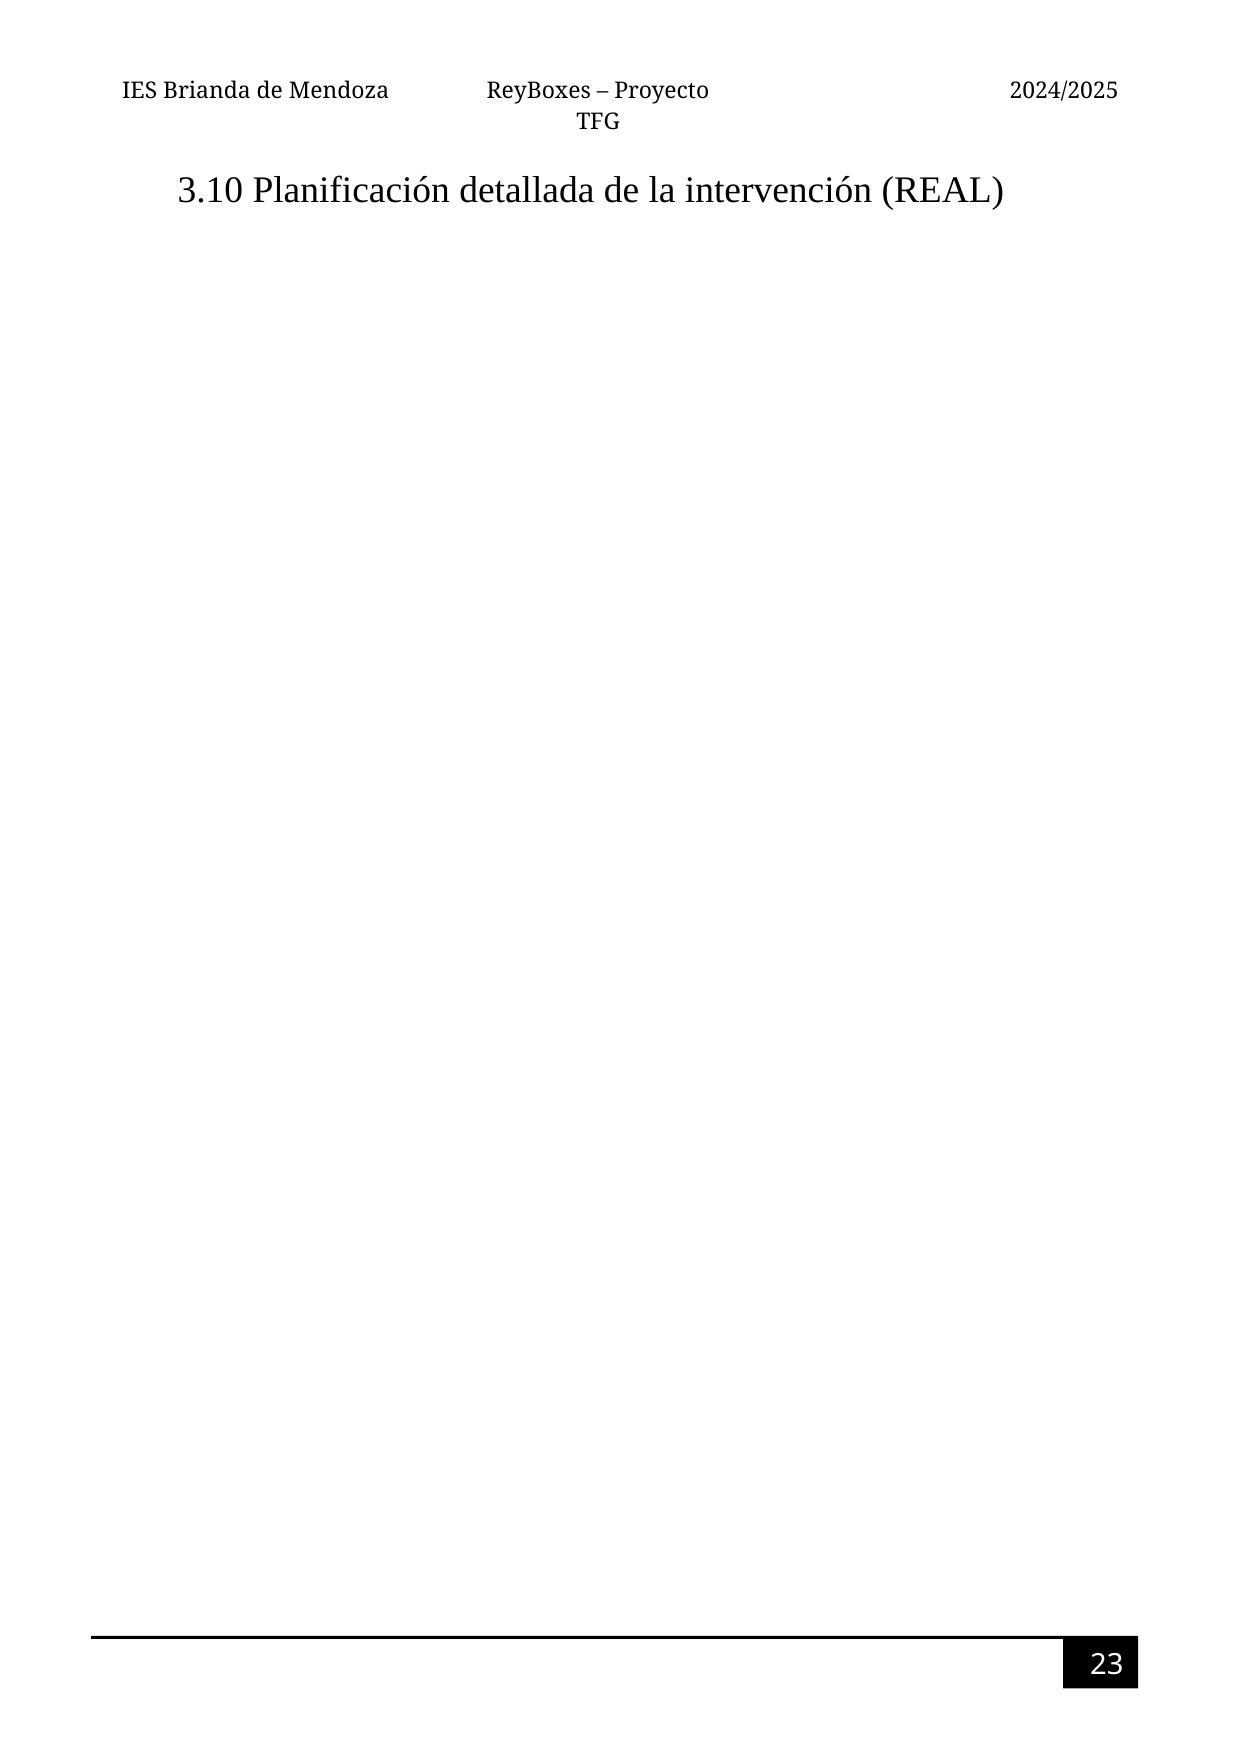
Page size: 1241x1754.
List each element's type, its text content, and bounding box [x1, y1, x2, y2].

text 3.10 Planificación detallada de la intervención (REAL) [177, 167, 1063, 211]
